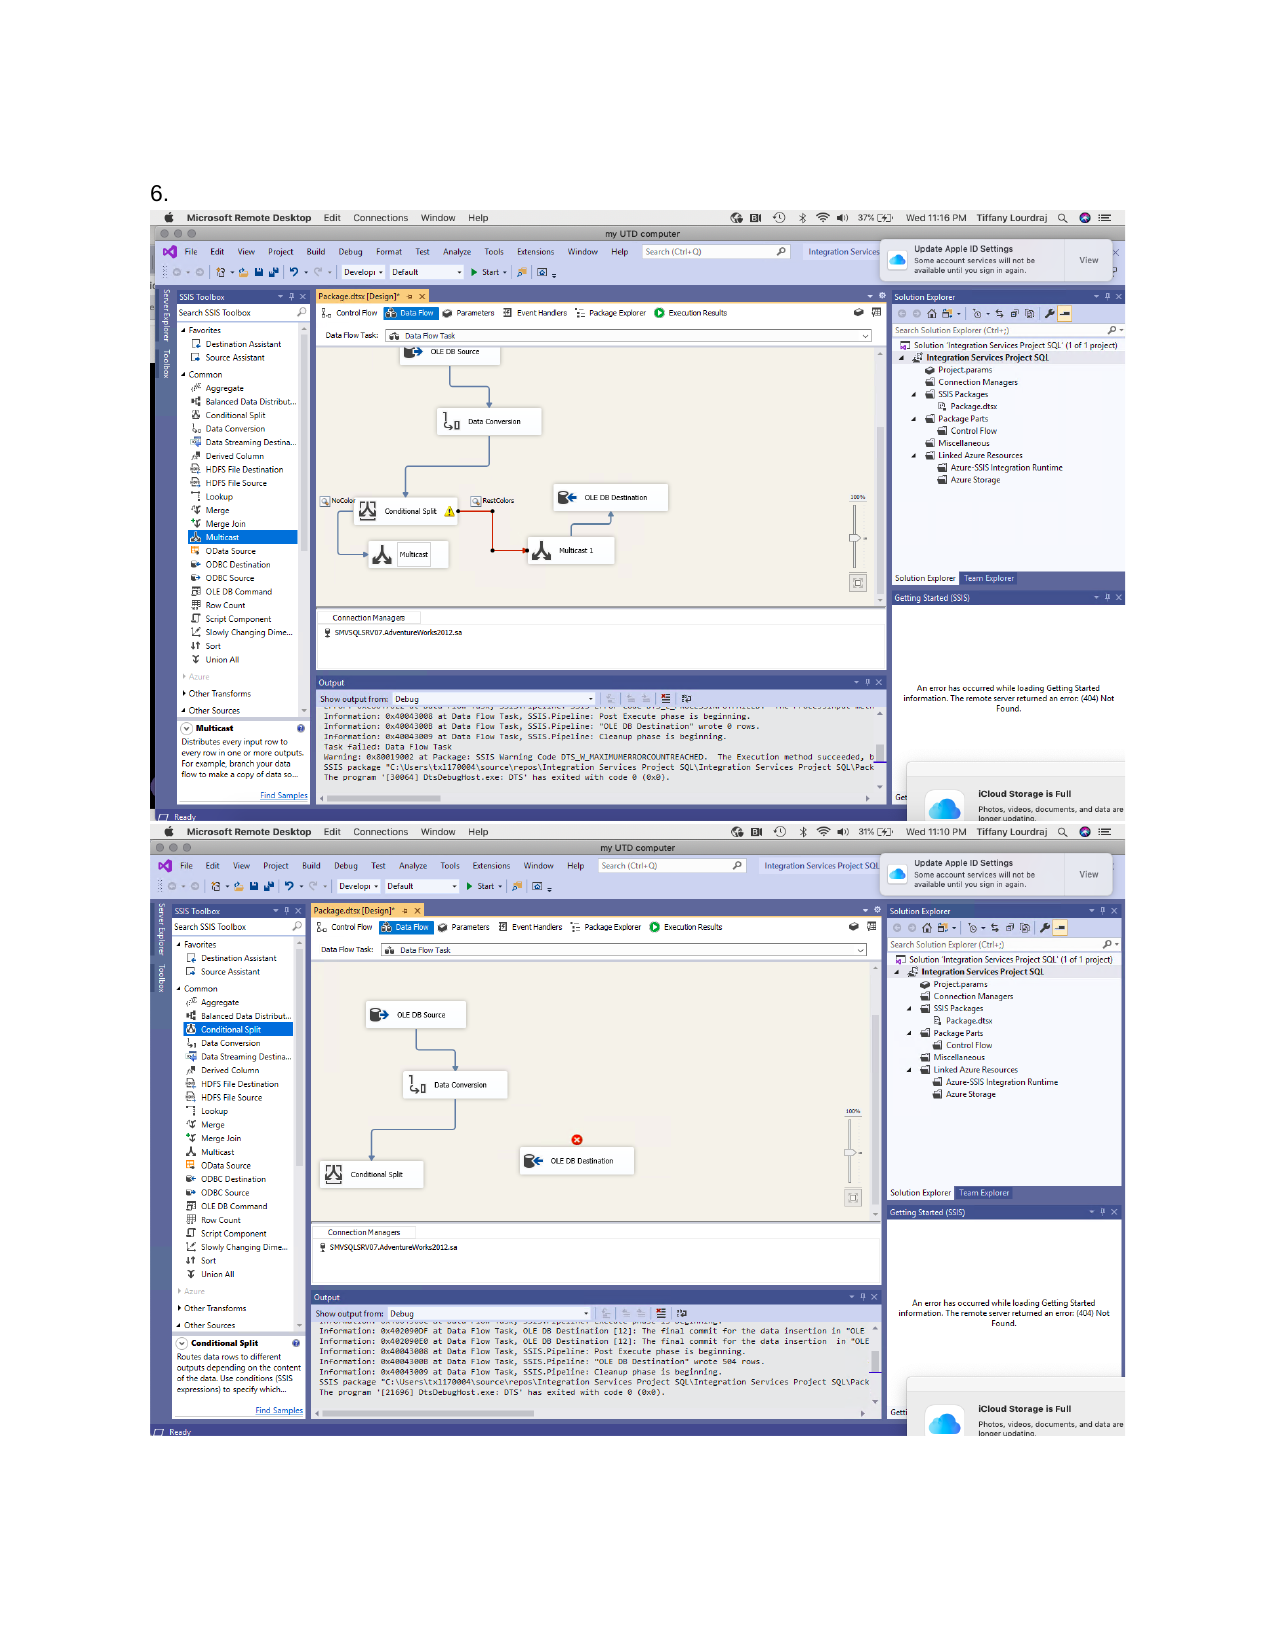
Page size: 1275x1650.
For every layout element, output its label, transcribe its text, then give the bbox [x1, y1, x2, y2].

picture [150, 210, 1125, 821]
picture [150, 824, 1125, 1436]
text 6. [150, 180, 1125, 210]
